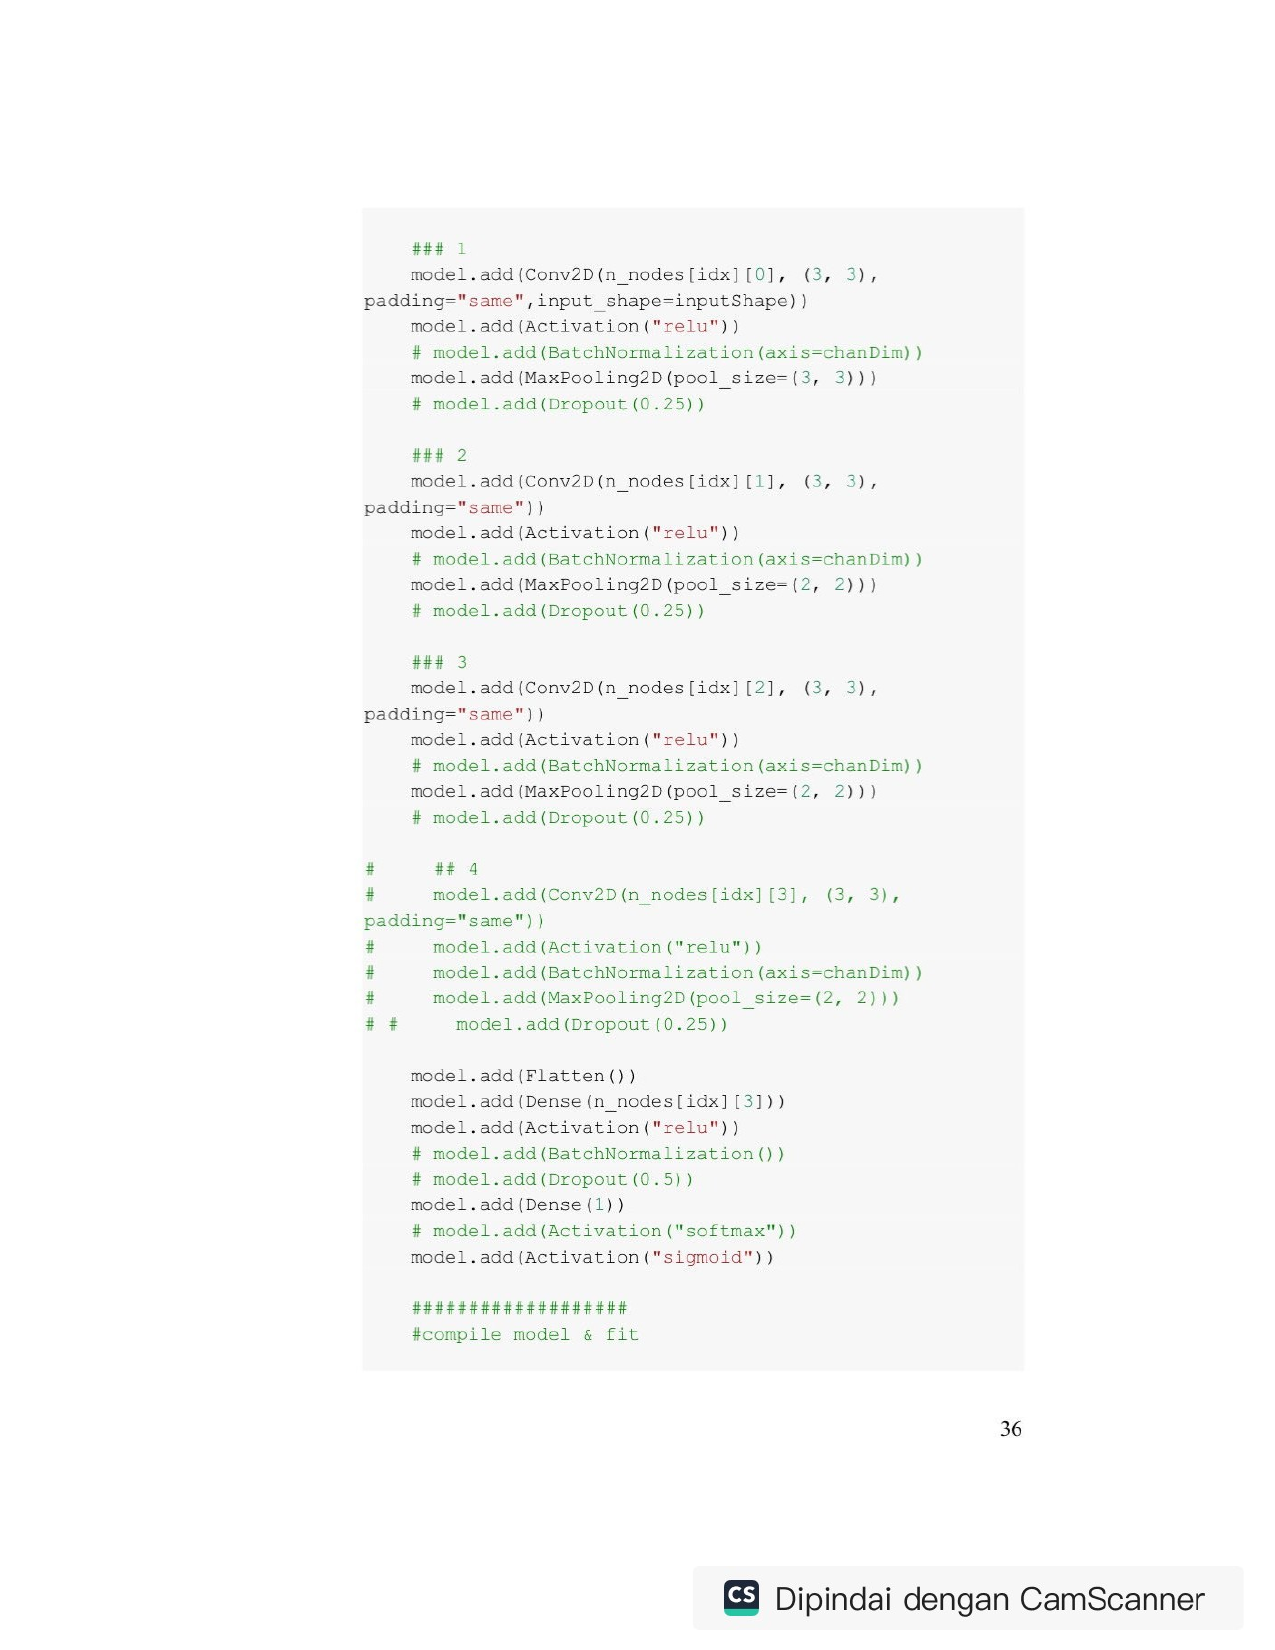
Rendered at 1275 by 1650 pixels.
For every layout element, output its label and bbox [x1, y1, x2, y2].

picture [692, 1566, 1244, 1630]
picture [354, 205, 1030, 1438]
